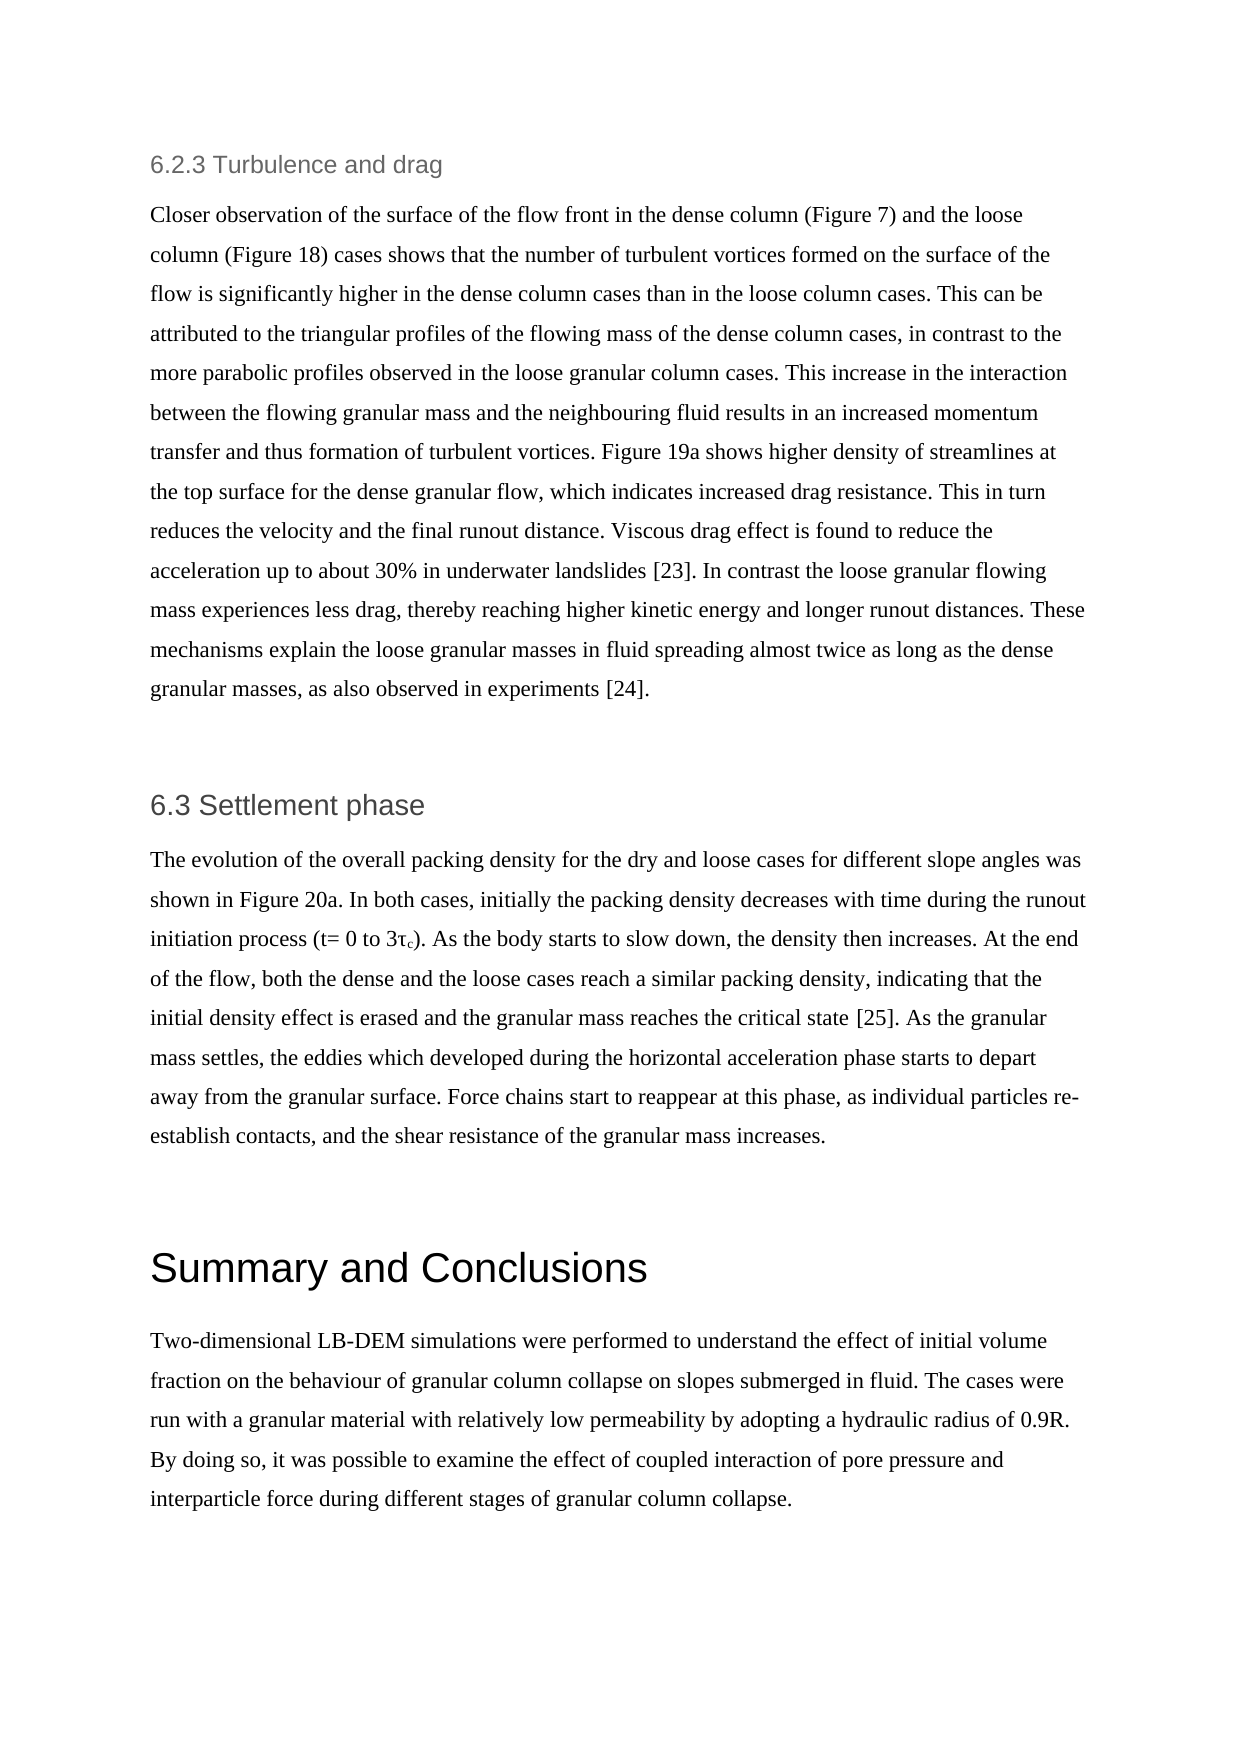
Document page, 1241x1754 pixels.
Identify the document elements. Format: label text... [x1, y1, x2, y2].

subtitle 6.2.3 Turbulence and drag [150, 150, 1090, 179]
text The evolution of the overall packing density for the dry and loose cases for different slope angles was shown in Figure 20a. In both cases, initially the packing density decreases with time during the runout initiation process (t= 0 to 3τc). As the body starts to slow down, the density then increases. At the end of the flow, both the dense and the loose cases reach a similar packing density, indicating that the initial density effect is erased and the granular mass reaches the critical state [25]. As the granular mass settles, the eddies which developed during the horizontal acceleration phase starts to depart away from the granular surface. Force chains start to reappear at this phase, as individual particles re-establish contacts, and the shear resistance of the granular mass increases. [150, 846, 1090, 1149]
subtitle 6.3 Settlement phase [150, 787, 1090, 821]
text Closer observation of the surface of the flow front in the dense column (Figure 7) and the loose column (Figure 18) cases shows that the number of turbulent vortices formed on the surface of the flow is significantly higher in the dense column cases than in the loose column cases. This can be attributed to the triangular profiles of the flowing mass of the dense column cases, in contrast to the more parabolic profiles observed in the loose granular column cases. This increase in the interaction between the flowing granular mass and the neighbouring fluid results in an increased momentum transfer and thus formation of turbulent vortices. Figure 19a shows higher density of streamlines at the top surface for the dense granular flow, which indicates increased drag resistance. This in turn reduces the velocity and the final runout distance. Viscous drag effect is found to reduce the acceleration up to about 30% in underwater landslides [23]. In contrast the loose granular flowing mass experiences less drag, thereby reaching higher kinetic energy and longer runout distances. These mechanisms explain the loose granular masses in fluid spreading almost twice as long as the dense granular masses, as also observed in experiments [24]. [150, 201, 1090, 702]
text Two-dimensional LB-DEM simulations were performed to understand the effect of initial volume fraction on the behaviour of granular column collapse on slopes submerged in fluid. The cases were run with a granular material with relatively low permeability by adopting a hydraulic radius of 0.9R. By doing so, it was possible to examine the effect of coupled interaction of pore pressure and interparticle force during different stages of granular column collapse. [150, 1327, 1090, 1512]
subtitle Summary and Conclusions [150, 1243, 1090, 1291]
